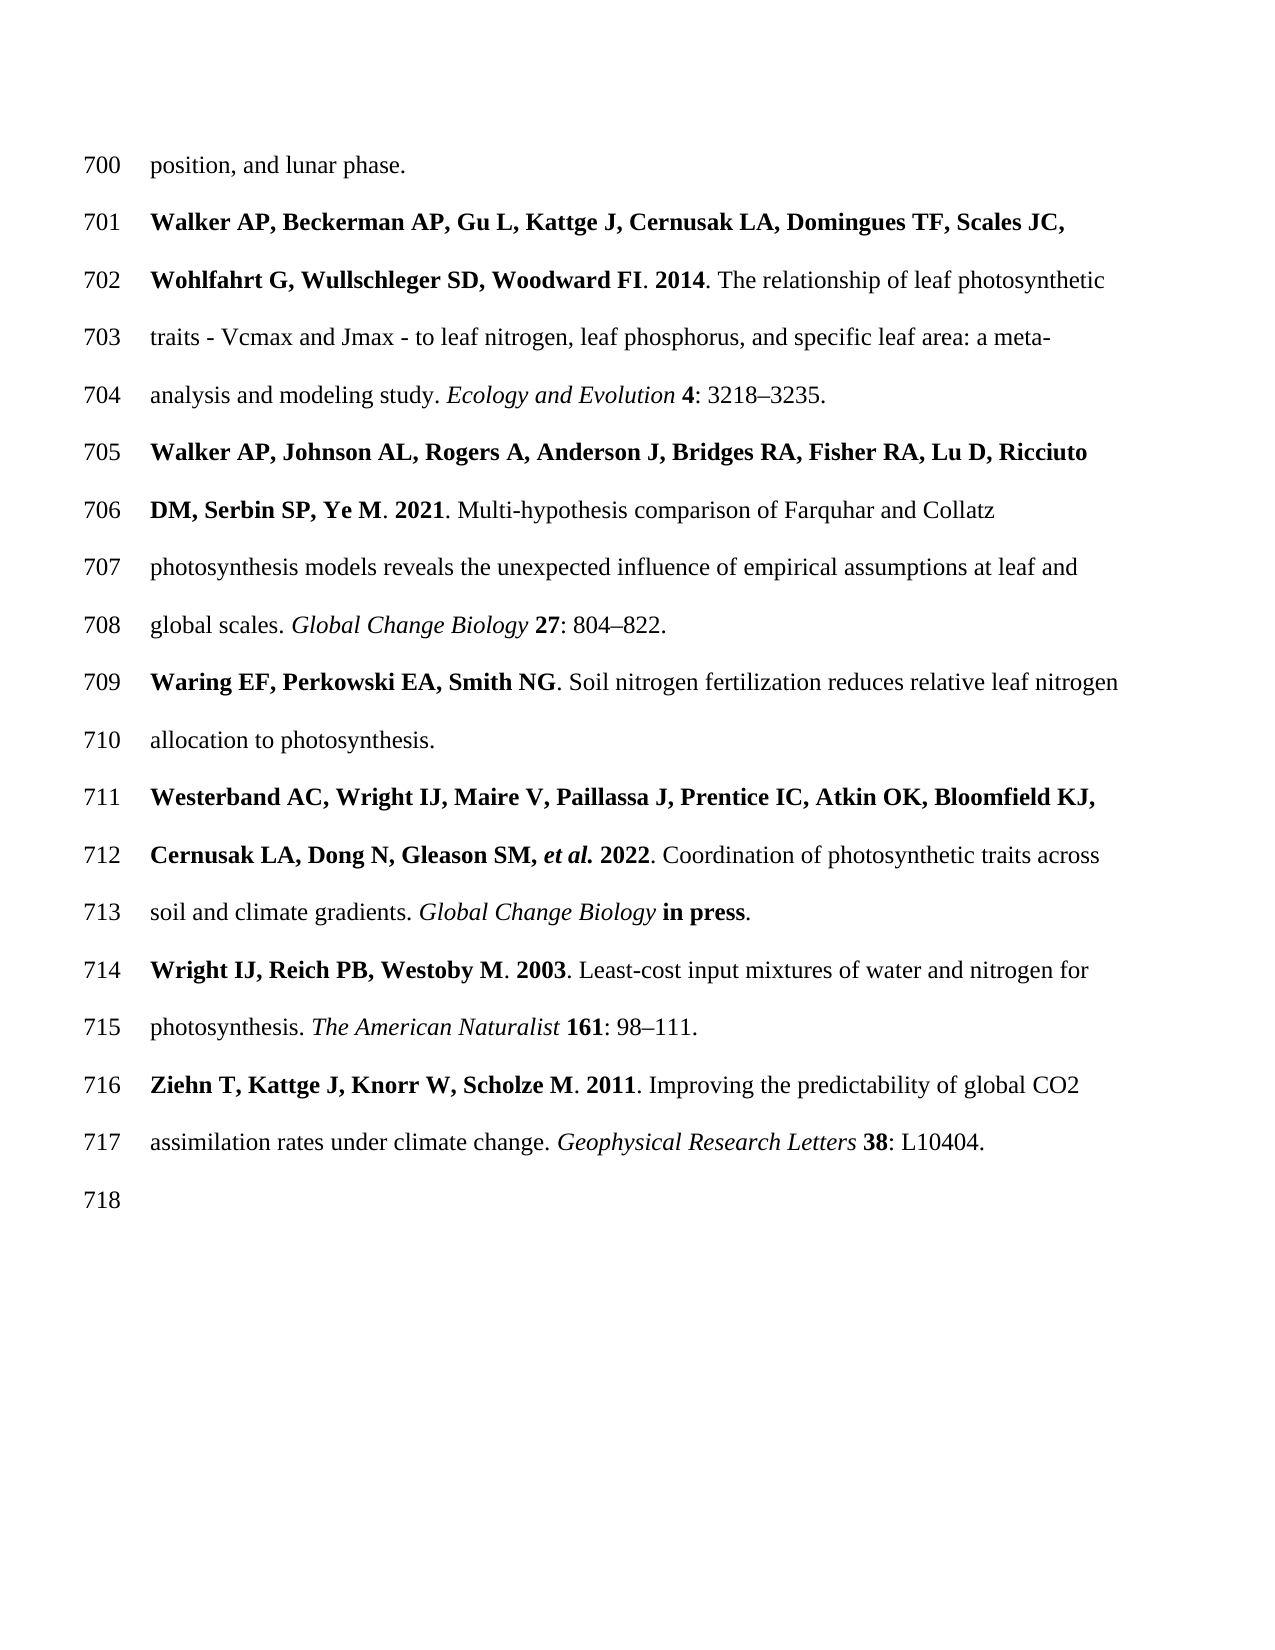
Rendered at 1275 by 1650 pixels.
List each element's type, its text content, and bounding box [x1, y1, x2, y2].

text Westerband AC, Wright IJ, Maire V, Paillassa J, Prentice IC, Atkin OK, Bloomfield KJ, Cernusak LA, Dong N, Gleason SM, et al. 2022. Coordination of photosynthetic traits across soil and climate gradients. Global Change Biology in press. [150, 782, 1125, 926]
text Ziehn T, Kattge J, Knorr W, Scholze M. 2011. Improving the predictability of global CO2 assimilation rates under climate change. Geophysical Research Letters 38: L10404. [150, 1070, 1125, 1156]
text Walker AP, Johnson AL, Rogers A, Anderson J, Bridges RA, Fisher RA, Lu D, Ricciuto DM, Serbin SP, Ye M. 2021. Multi‐hypothesis comparison of Farquhar and Collatz photosynthesis models reveals the unexpected influence of empirical assumptions at leaf and global scales. Global Change Biology 27: 804–822. [150, 437, 1125, 639]
text Waring EF, Perkowski EA, Smith NG. Soil nitrogen fertilization reduces relative leaf nitrogen allocation to photosynthesis. [150, 667, 1125, 754]
text Wright IJ, Reich PB, Westoby M. 2003. Least-cost input mixtures of water and nitrogen for photosynthesis. The American Naturalist 161: 98–111. [150, 955, 1125, 1041]
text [150, 150, 1125, 179]
text Walker AP, Beckerman AP, Gu L, Kattge J, Cernusak LA, Domingues TF, Scales JC, Wohlfahrt G, Wullschleger SD, Woodward FI. 2014. The relationship of leaf photosynthetic traits - Vcmax and Jmax - to leaf nitrogen, leaf phosphorus, and specific leaf area: a meta-analysis and modeling study. Ecology and Evolution 4: 3218–3235. [150, 207, 1125, 409]
